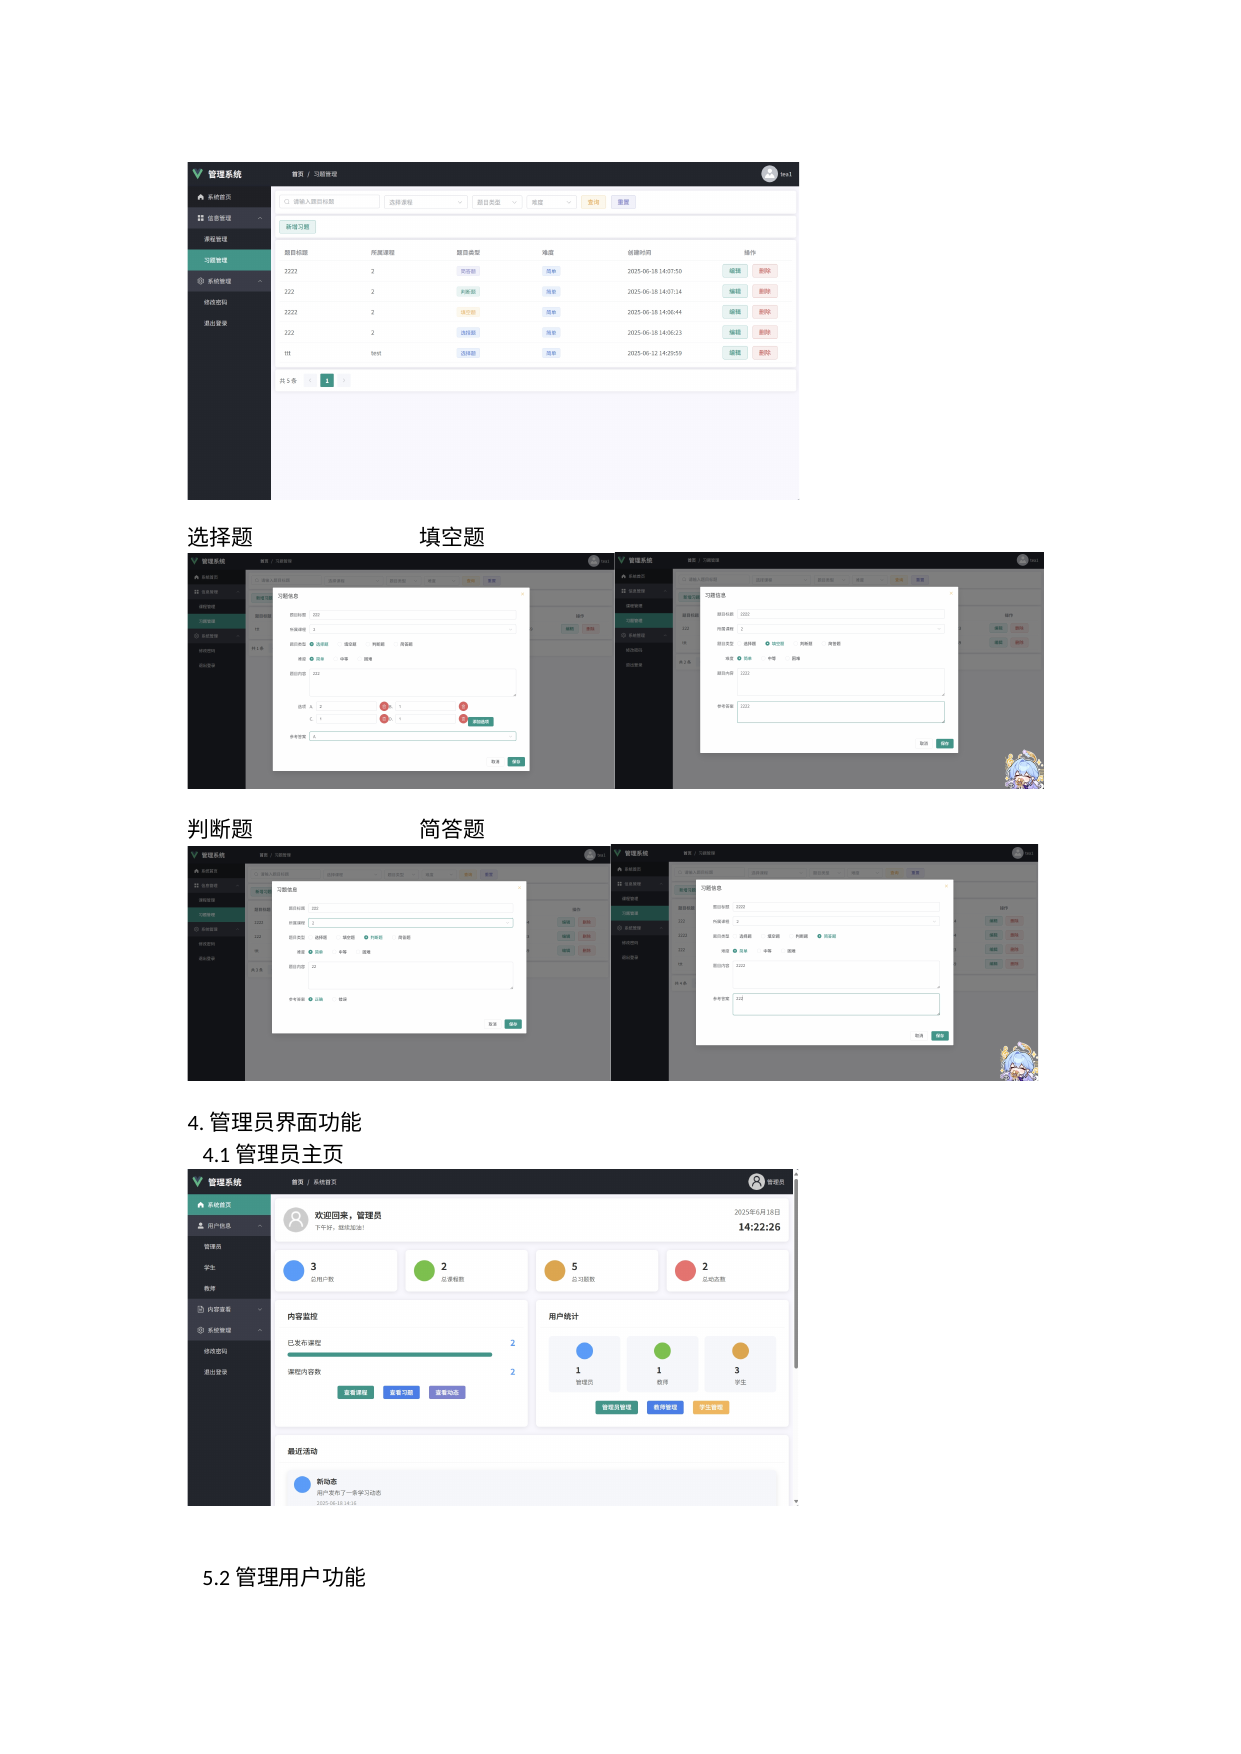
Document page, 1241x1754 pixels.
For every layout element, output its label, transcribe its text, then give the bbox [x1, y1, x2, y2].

text 选择题 填空题 [187, 519, 1053, 552]
text 5.2 管理用户功能 [187, 1559, 1053, 1592]
text 4. 管理员界面功能 [187, 1104, 1053, 1137]
text 判断题 简答题 [187, 812, 1053, 844]
picture [187, 844, 1039, 1081]
picture [187, 162, 800, 500]
text 4.1 管理员主页 [187, 1137, 1053, 1169]
picture [187, 552, 1044, 789]
picture [187, 1169, 799, 1506]
